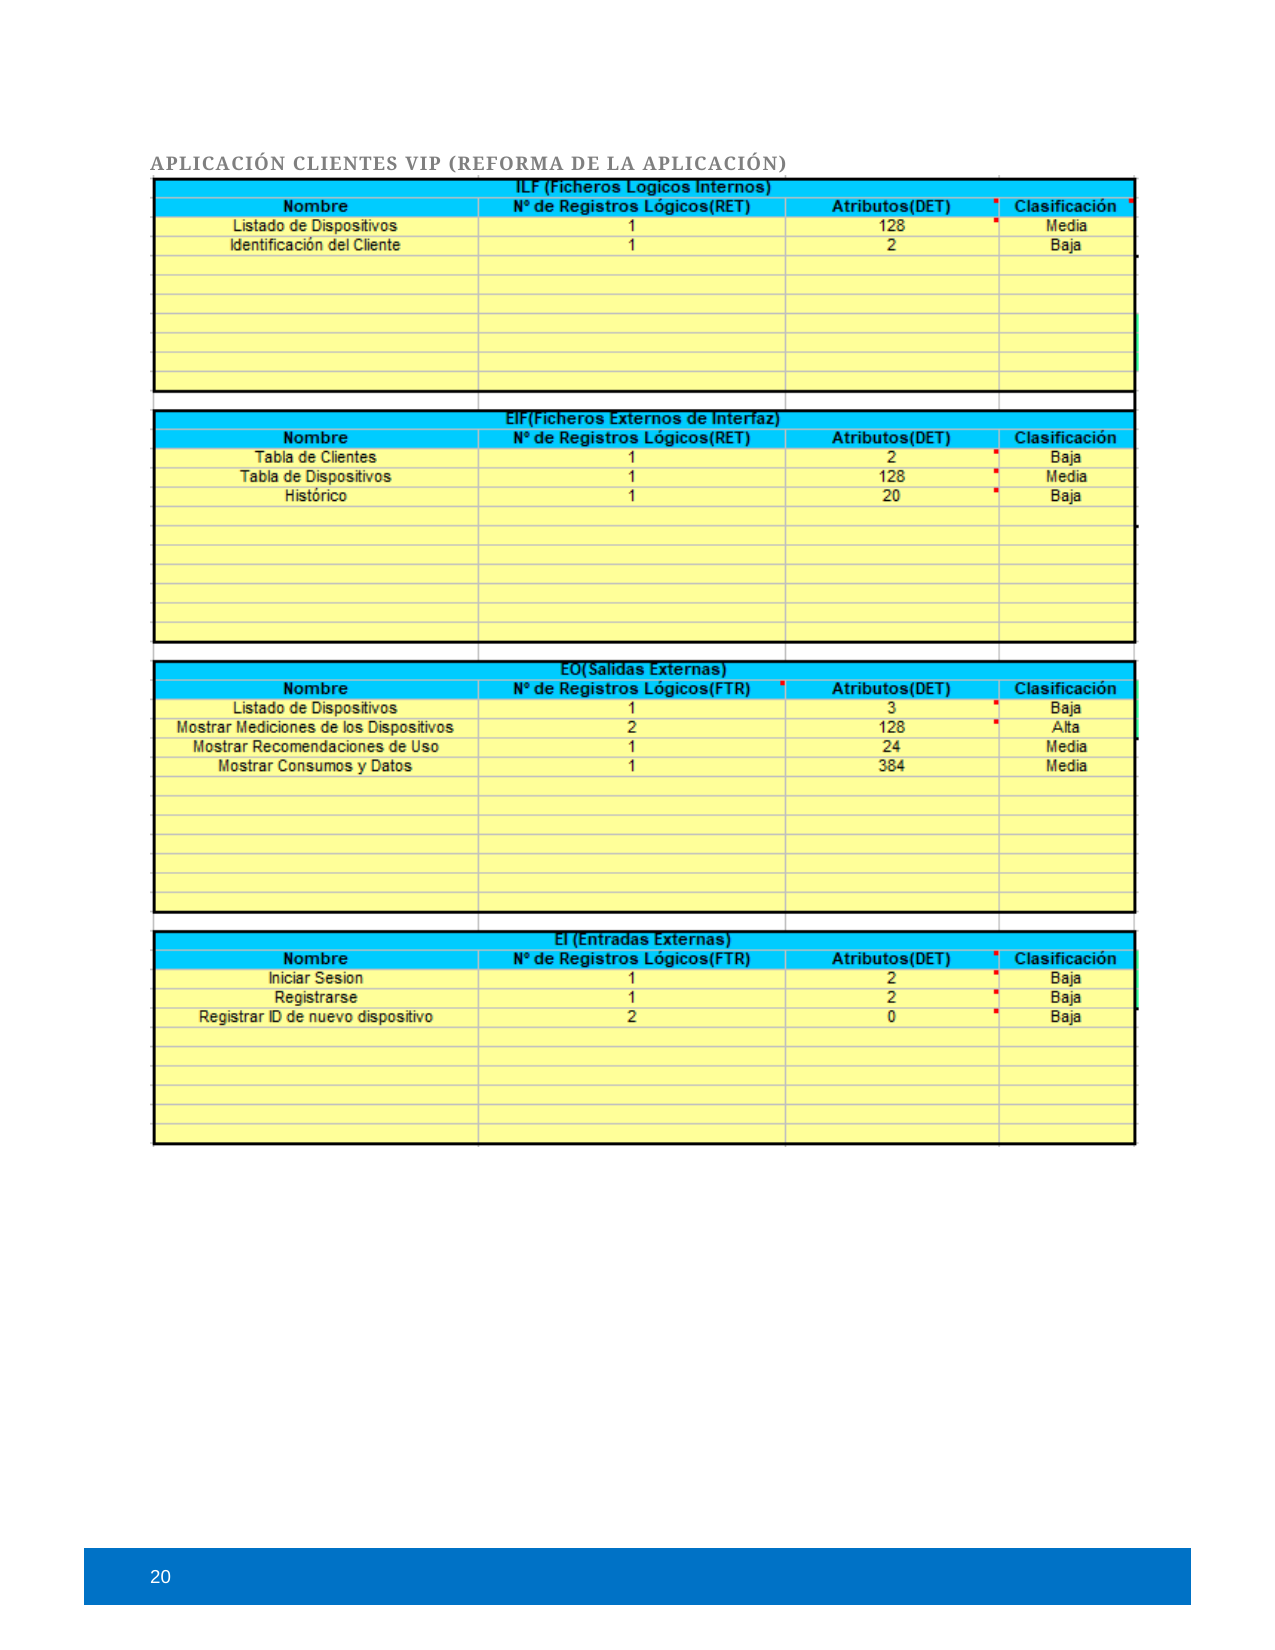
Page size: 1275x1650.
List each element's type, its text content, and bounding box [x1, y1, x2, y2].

subtitle APLICACIÓN CLIENTES VIP (REFORMA DE LA APLICACIÓN) [150, 150, 1125, 175]
picture [150, 175, 1139, 1147]
